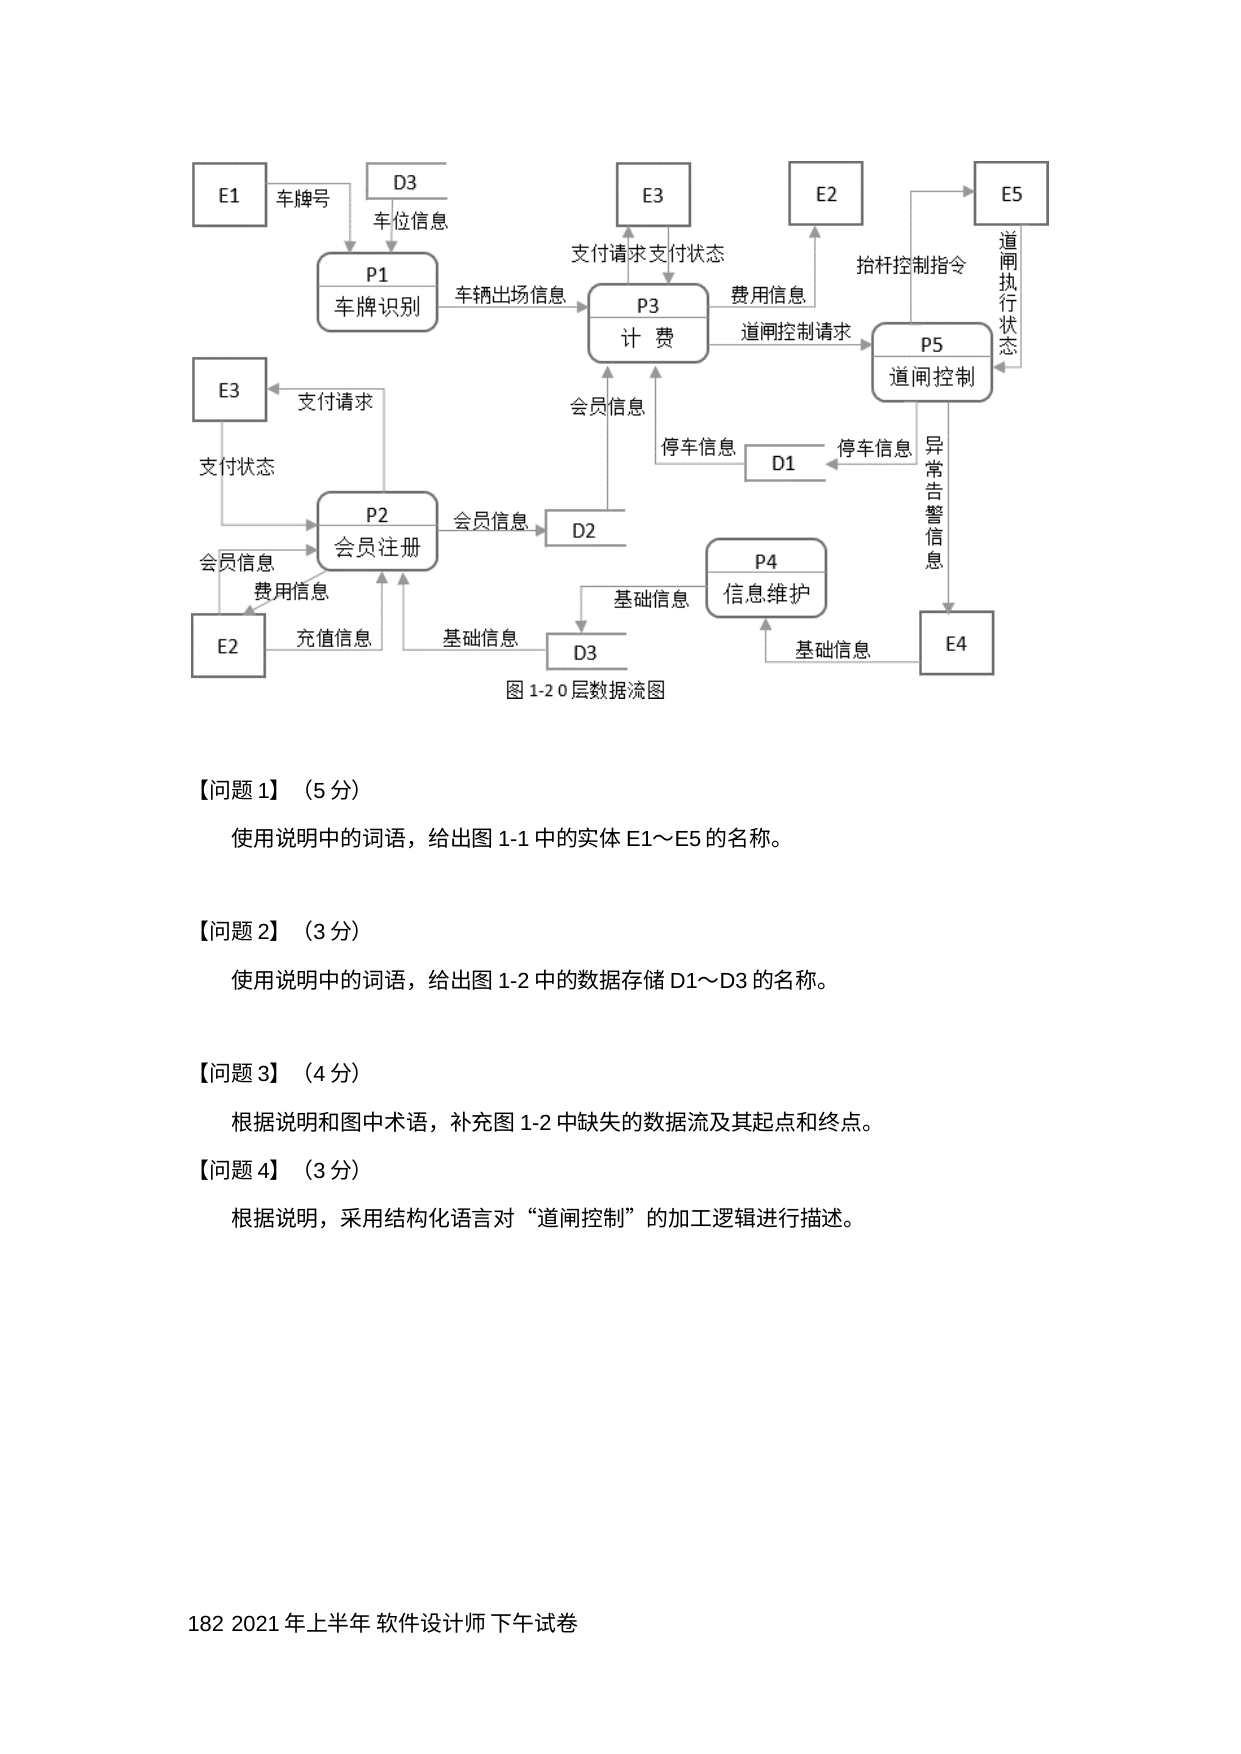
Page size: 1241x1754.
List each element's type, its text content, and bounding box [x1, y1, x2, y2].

picture [191, 161, 1049, 699]
text 【问题4】（3分） [187, 1152, 1053, 1185]
text 使用说明中的词语，给出图1-2中的数据存储D1〜D3的名称。 [187, 962, 1053, 995]
text 【问题2】（3分） [187, 914, 1053, 946]
text 根据说明，采用结构化语言对“道闸控制”的加工逻辑进行描述。 [187, 1201, 1053, 1233]
text 根据说明和图中术语，补充图1-2中缺失的数据流及其起点和终点。 [187, 1104, 1053, 1137]
text 使用说明中的词语，给出图1-1中的实体E1〜E5的名称。 [187, 821, 1053, 853]
text 【问题1】（5分） [187, 772, 1053, 805]
text 【问题3】（4分） [187, 1056, 1053, 1088]
